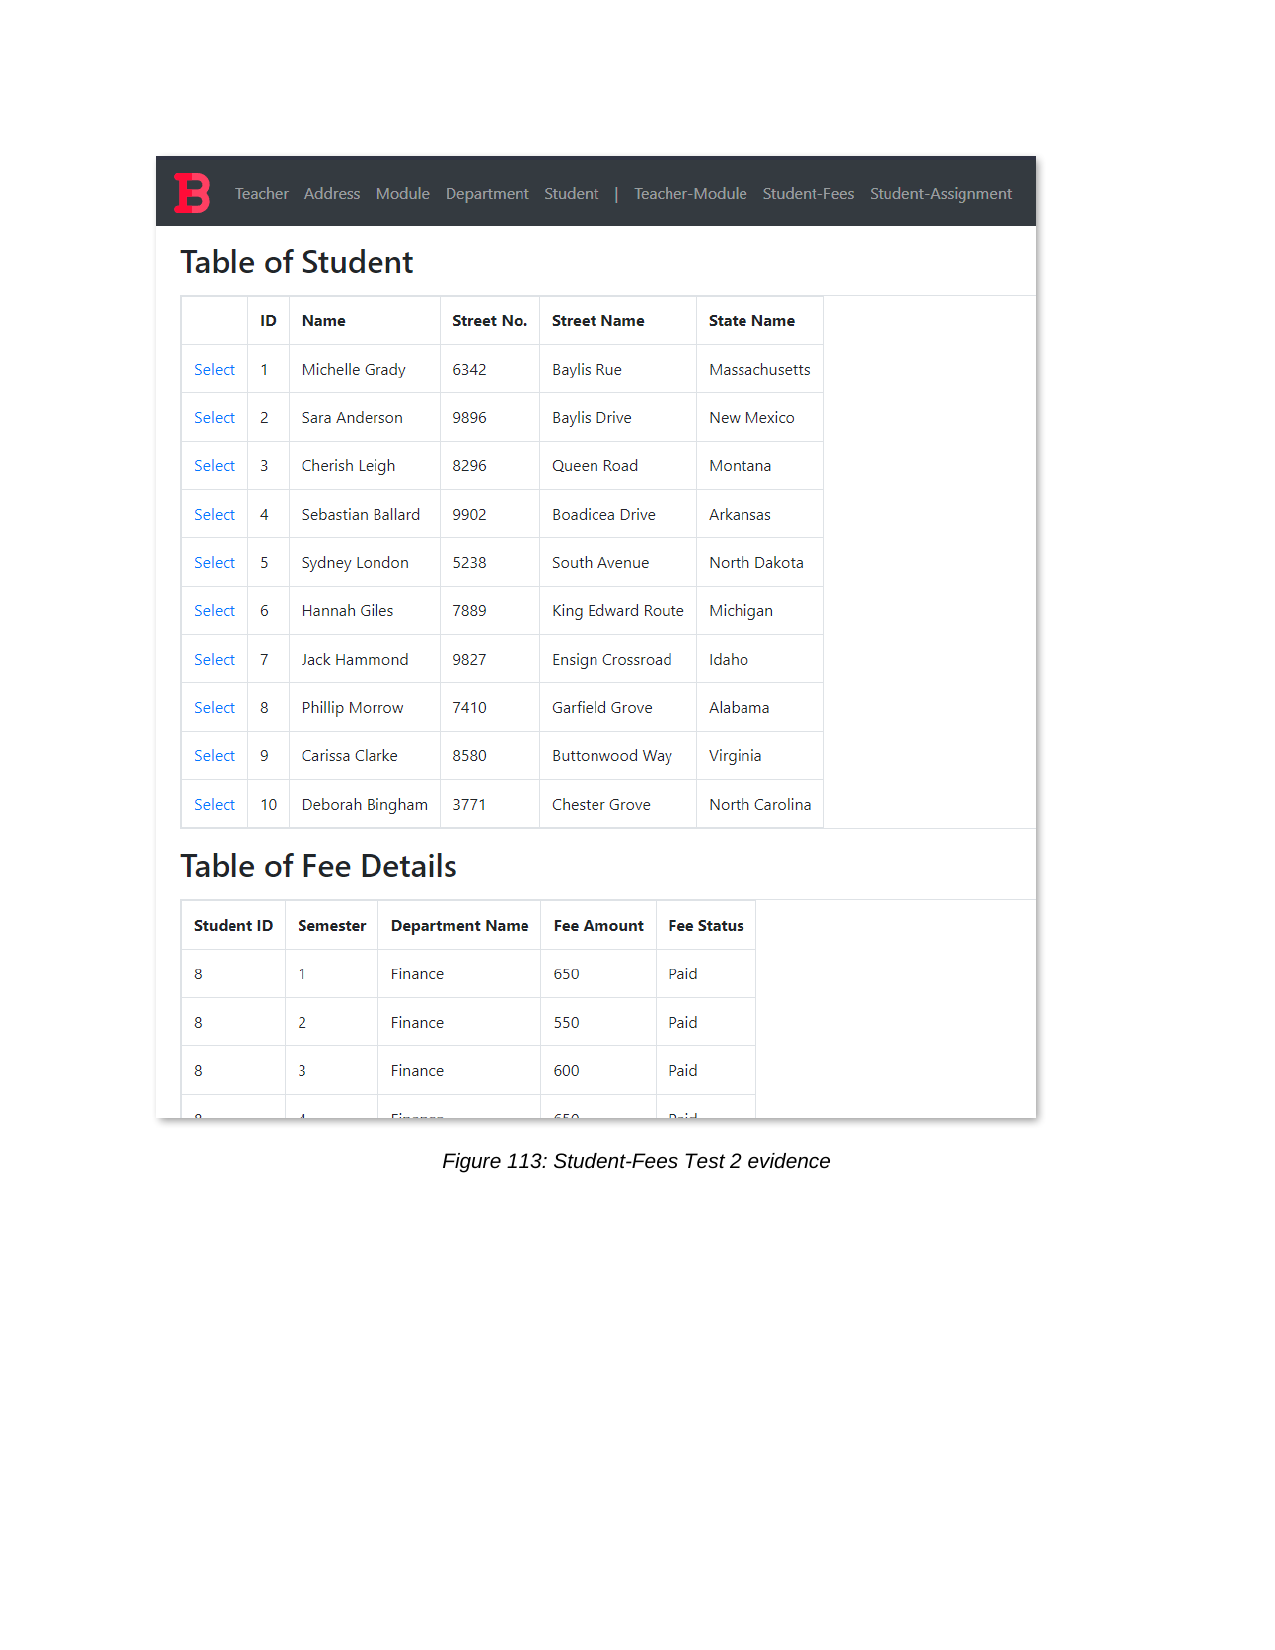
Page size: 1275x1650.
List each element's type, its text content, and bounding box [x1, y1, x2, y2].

text Figure : Student-Fees Test 2 evidence [150, 1149, 1125, 1173]
picture [156, 156, 1036, 1118]
